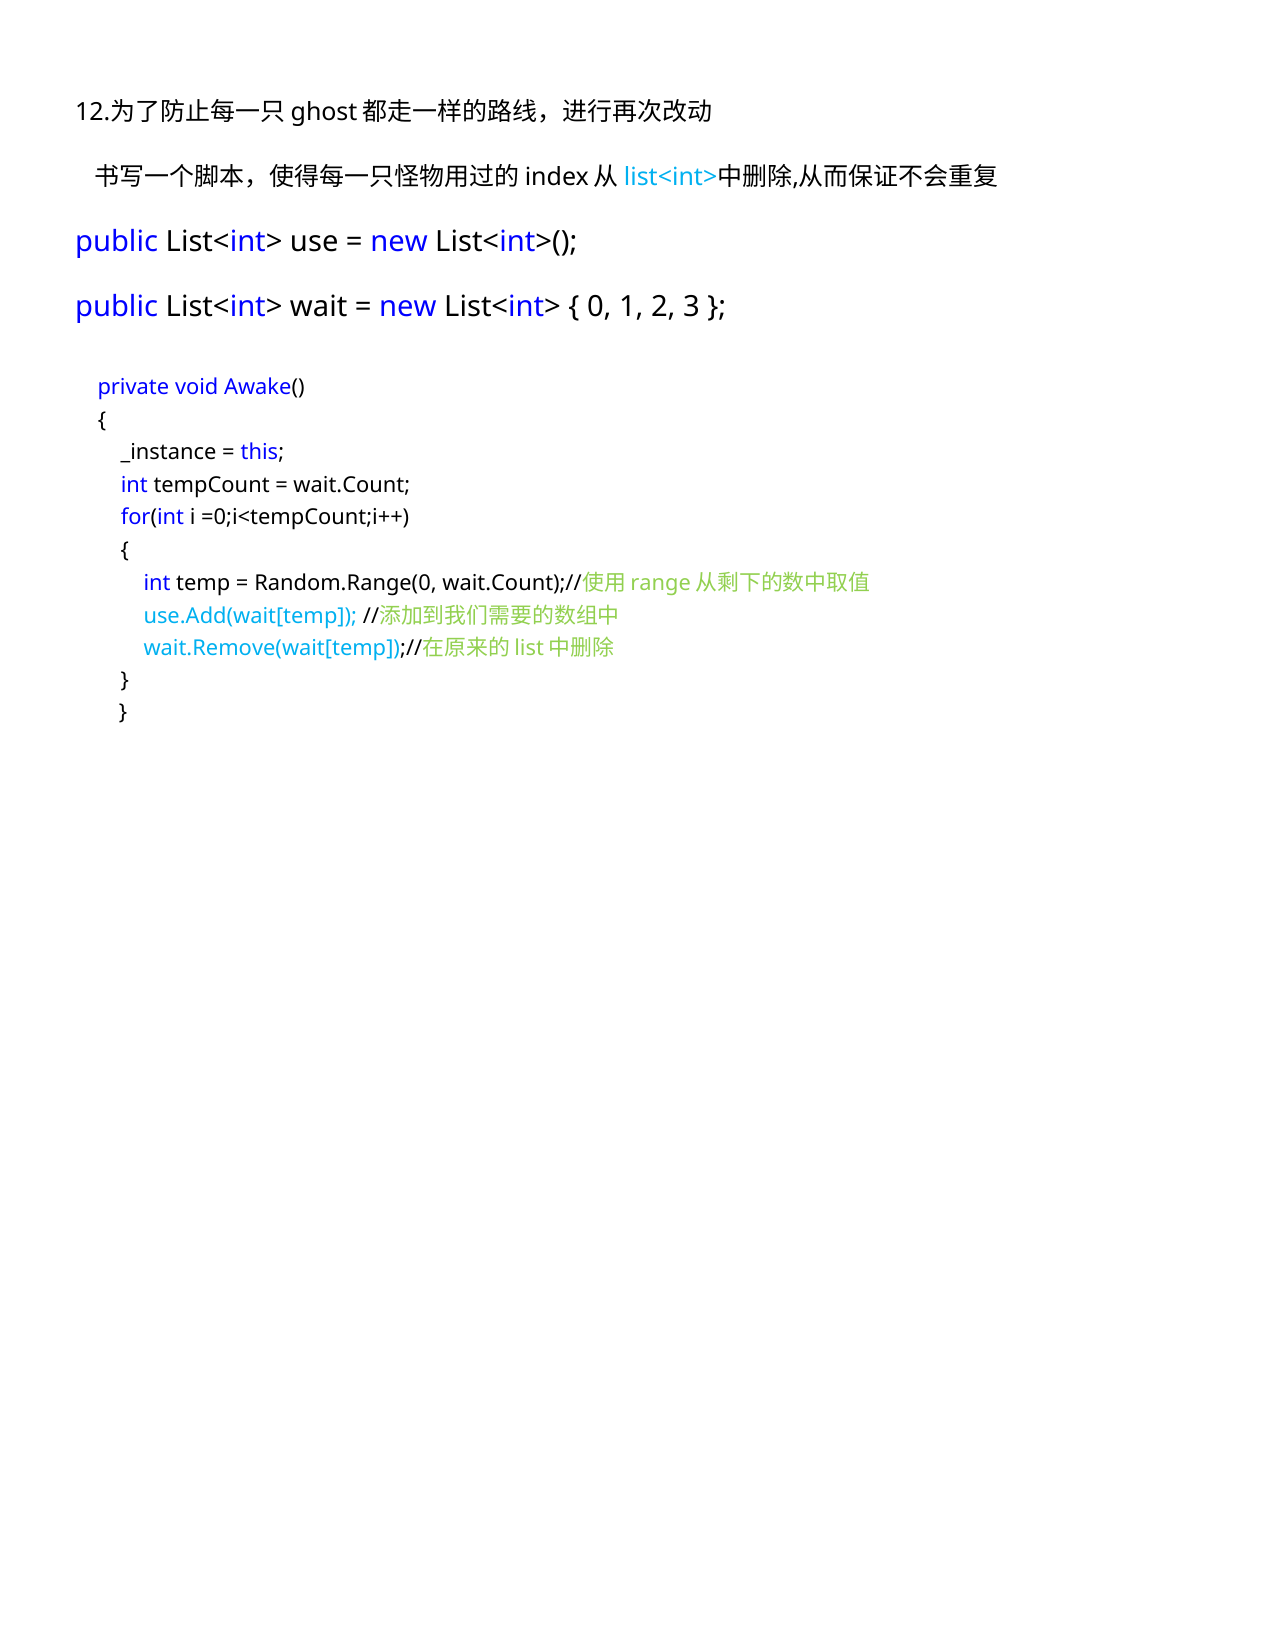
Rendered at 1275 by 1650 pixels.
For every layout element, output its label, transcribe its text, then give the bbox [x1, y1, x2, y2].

text 书写一个脚本，使得每一只怪物用过的index从list<int>中删除,从而保证不会重复 [75, 142, 1200, 207]
text { [75, 402, 1200, 435]
text 12.为了防止每一只ghost都走一样的路线，进行再次改动 [75, 77, 1200, 142]
text int temp = Random.Range(0, wait.Count);//使用range从剩下的数中取值 [75, 565, 1200, 597]
text int tempCount = wait.Count; [75, 467, 1200, 500]
text _instance = this; [75, 435, 1200, 467]
text public List<int> wait = new List<int> { 0, 1, 2, 3 }; [75, 272, 1200, 337]
text } [75, 695, 1200, 727]
text use.Add(wait[temp]); //添加到我们需要的数组中 [75, 597, 1200, 630]
text { [75, 532, 1200, 565]
text public List<int> use = new List<int>(); [75, 207, 1200, 272]
text } [75, 662, 1200, 695]
text for(int i =0;i<tempCount;i++) [75, 500, 1200, 532]
text private void Awake() [75, 370, 1200, 402]
text wait.Remove(wait[temp]);//在原来的list中删除 [75, 630, 1200, 662]
